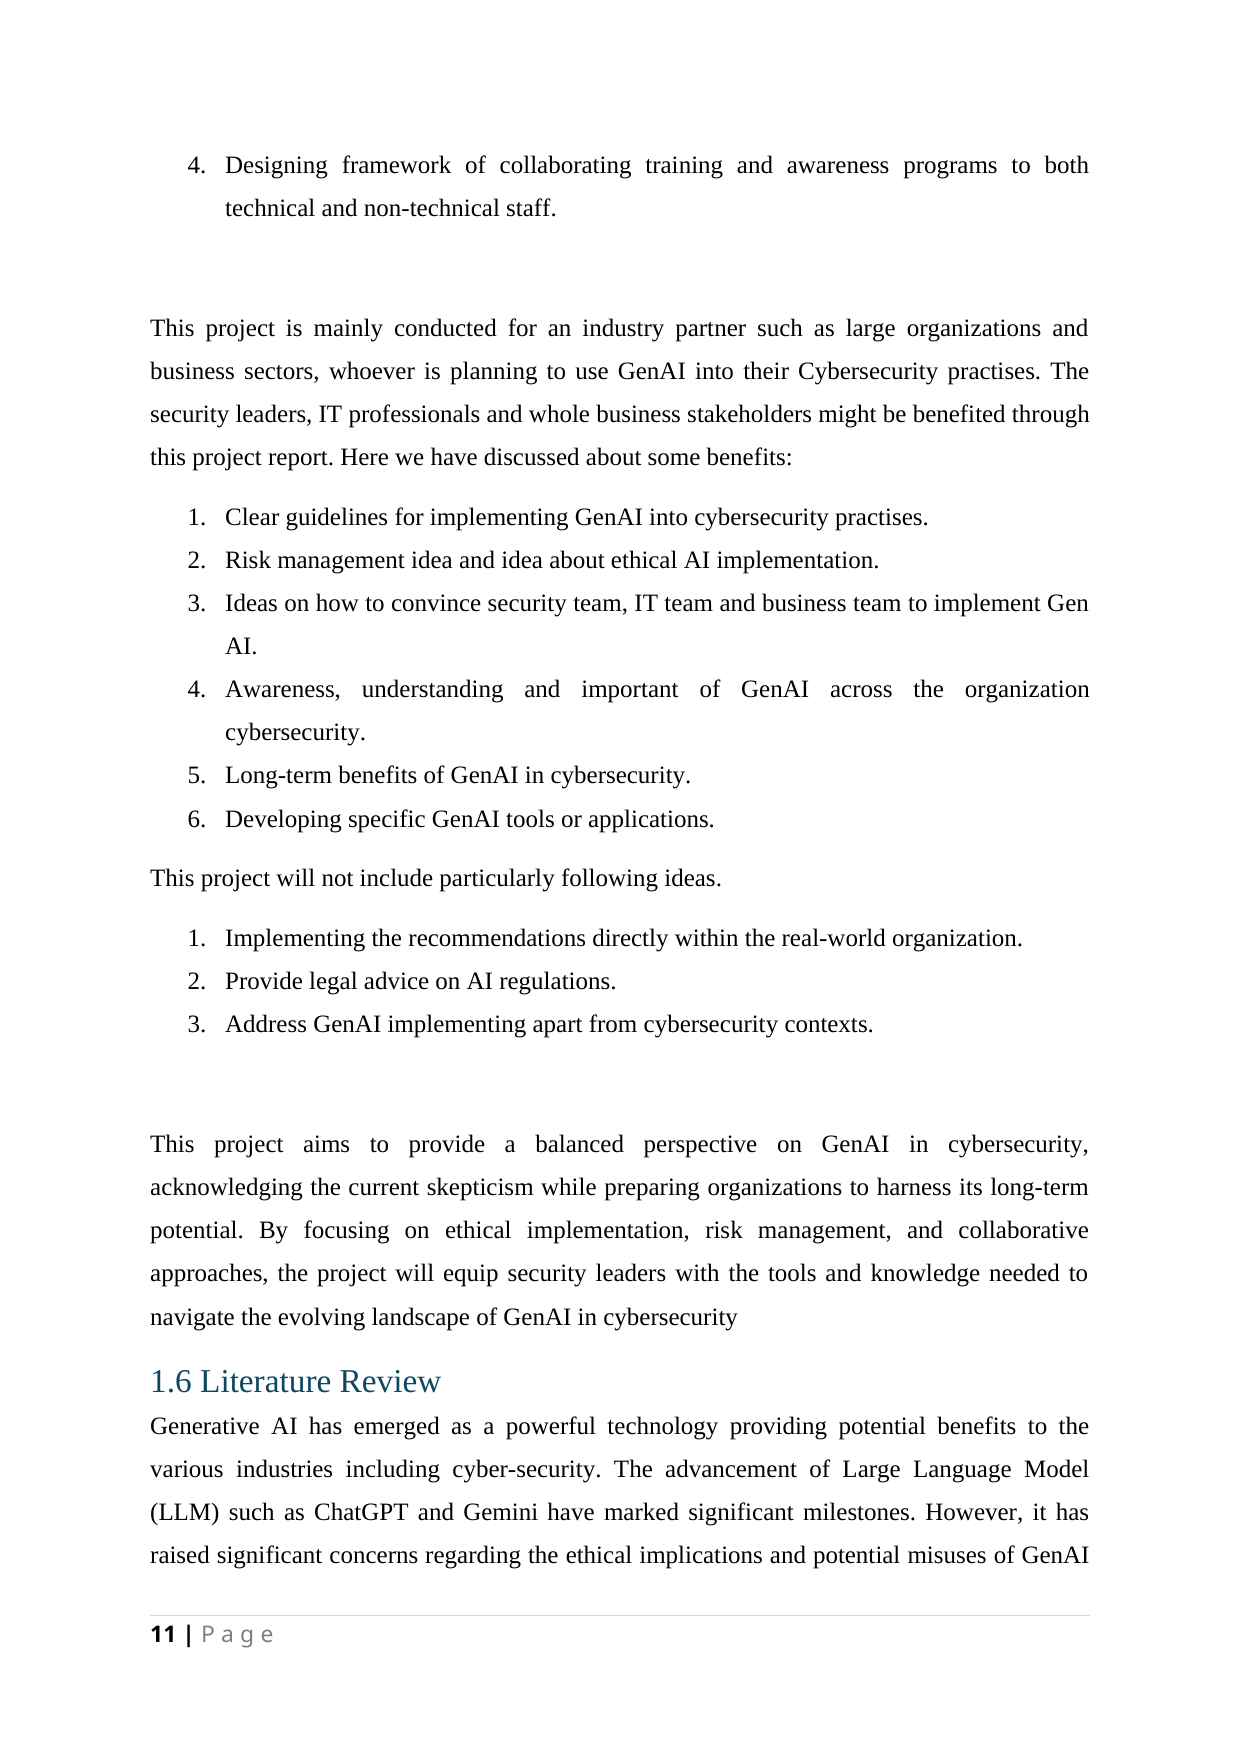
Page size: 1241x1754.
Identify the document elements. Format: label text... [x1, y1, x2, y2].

text This project will not include particularly following ideas. [150, 863, 1090, 892]
list Awareness, understanding and important of GenAI across the organization cybersecurity. [187, 674, 1090, 746]
text This project aims to provide a balanced perspective on GenAI in cybersecurity, acknowledging the current skepticism while preparing organizations to harness its long-term potential. By focusing on ethical implementation, risk management, and collaborative approaches, the project will equip security leaders with the tools and knowledge needed to navigate the evolving landscape of GenAI in cybersecurity [150, 1129, 1090, 1330]
subtitle 1.6 Literature Review [150, 1361, 1090, 1400]
list Address GenAI implementing apart from cybersecurity contexts. [187, 1009, 1090, 1038]
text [150, 1411, 1090, 1569]
list Designing framework of collaborating training and awareness programs to both technical and non-technical staff. [187, 150, 1090, 222]
list Provide legal advice on AI regulations. [187, 966, 1090, 995]
list Long-term benefits of GenAI in cybersecurity. [187, 761, 1090, 789]
list Clear guidelines for implementing GenAI into cybersecurity practises. [187, 502, 1090, 531]
text This project is mainly conducted for an industry partner such as large organizations and business sectors, whoever is planning to use GenAI into their Cybersecurity practises. The security leaders, IT professionals and whole business stakeholders might be benefited through this project report. Here we have discussed about some benefits: [150, 313, 1090, 471]
list Developing specific GenAI tools or applications. [187, 804, 1090, 832]
list Ideas on how to convince security team, IT team and business team to implement Gen AI. [187, 588, 1090, 660]
list Risk management idea and idea about ethical AI implementation. [187, 545, 1090, 574]
list Implementing the recommendations directly within the real-world organization. [187, 923, 1090, 952]
